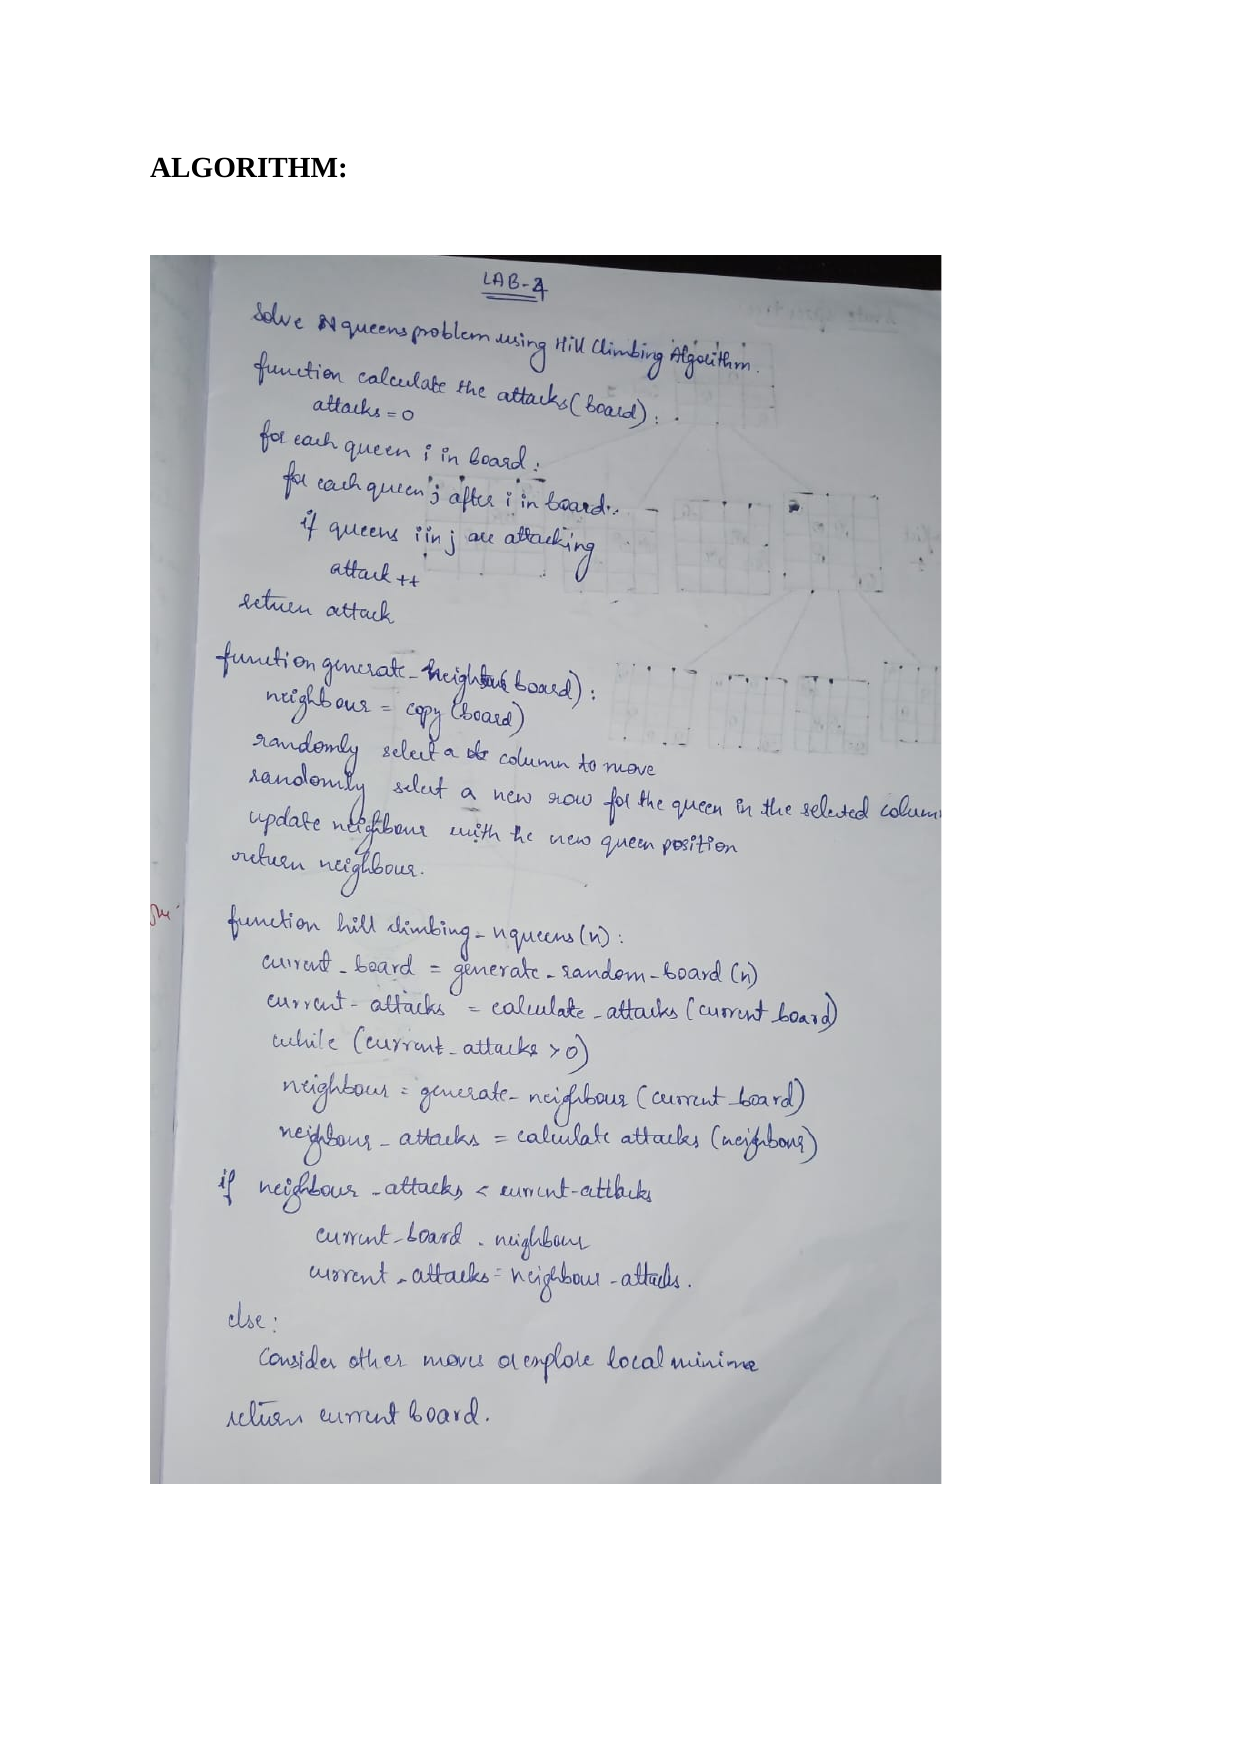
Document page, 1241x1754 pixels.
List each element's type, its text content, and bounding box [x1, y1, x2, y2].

text ALGORITHM: [150, 150, 1090, 183]
picture [150, 255, 942, 1484]
